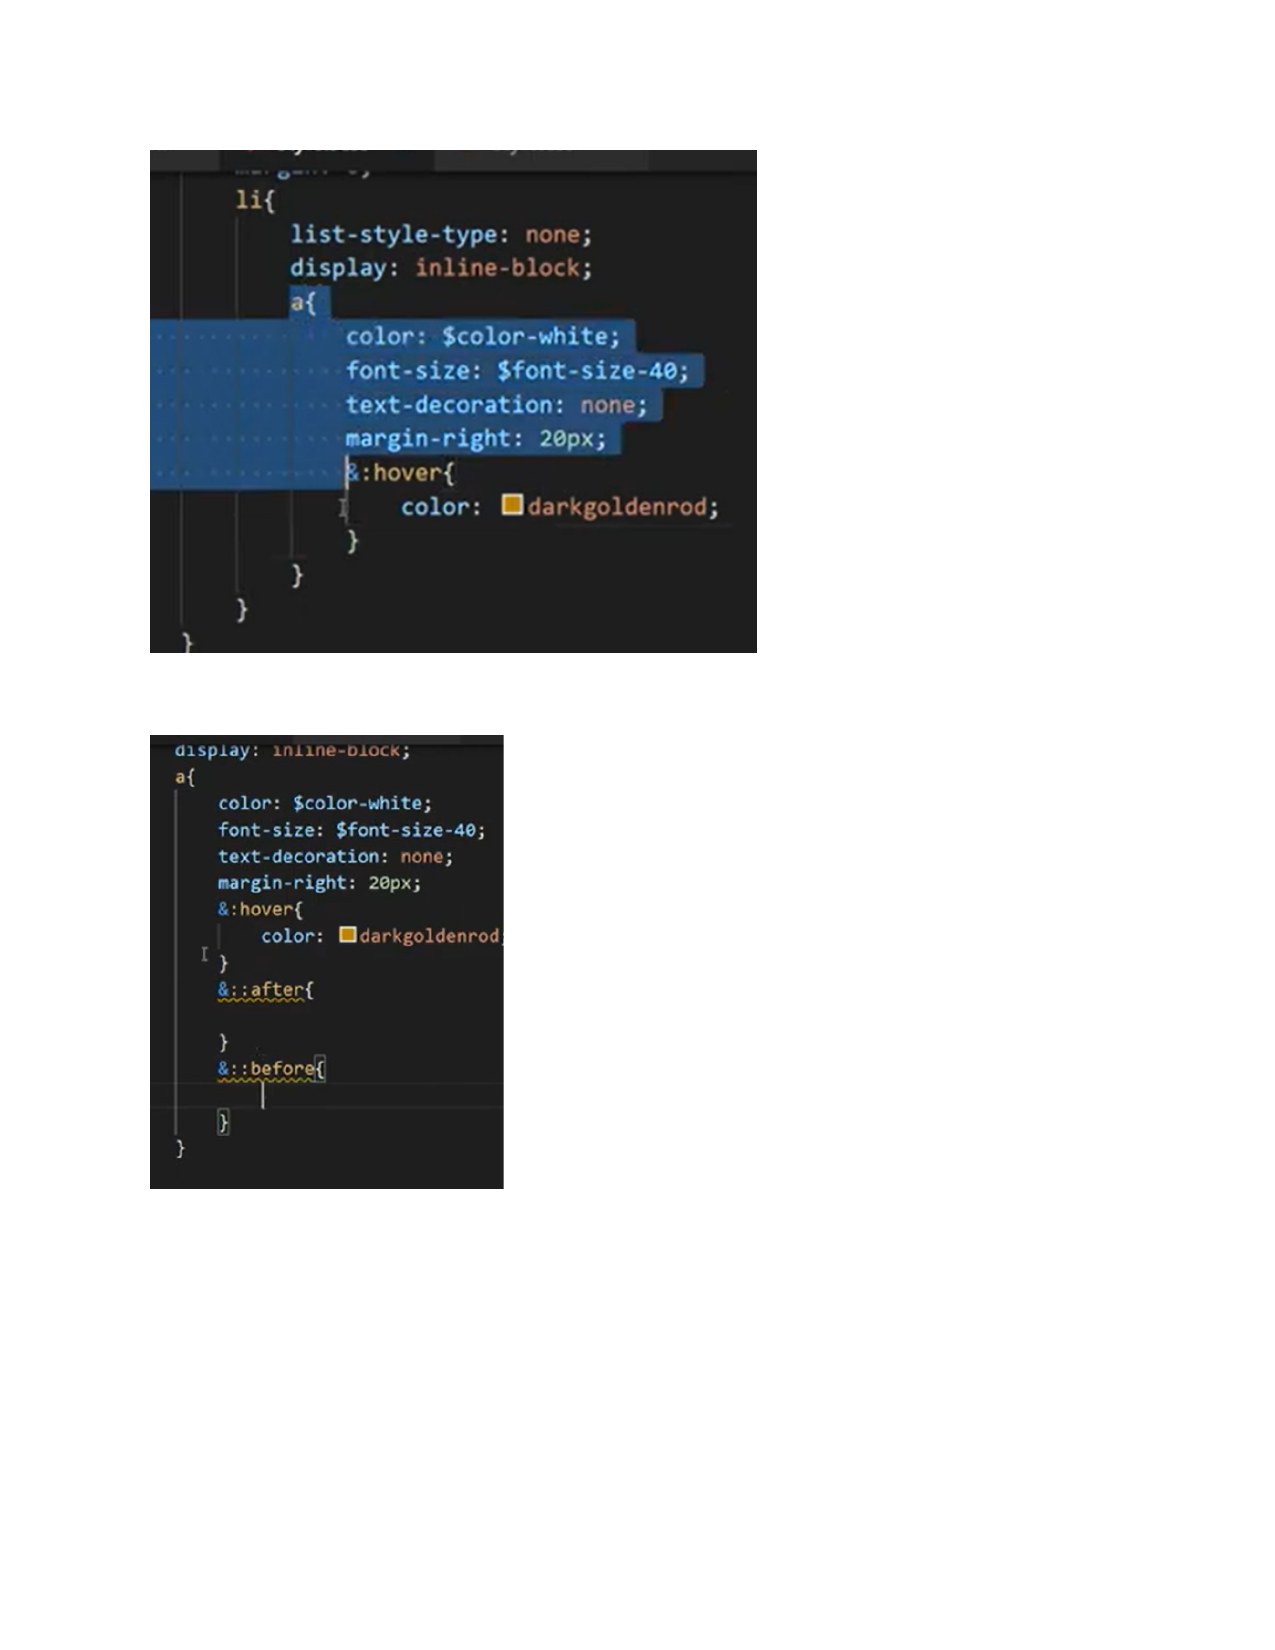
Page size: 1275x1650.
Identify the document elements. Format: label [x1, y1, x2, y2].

picture [150, 150, 757, 653]
picture [150, 735, 504, 1189]
